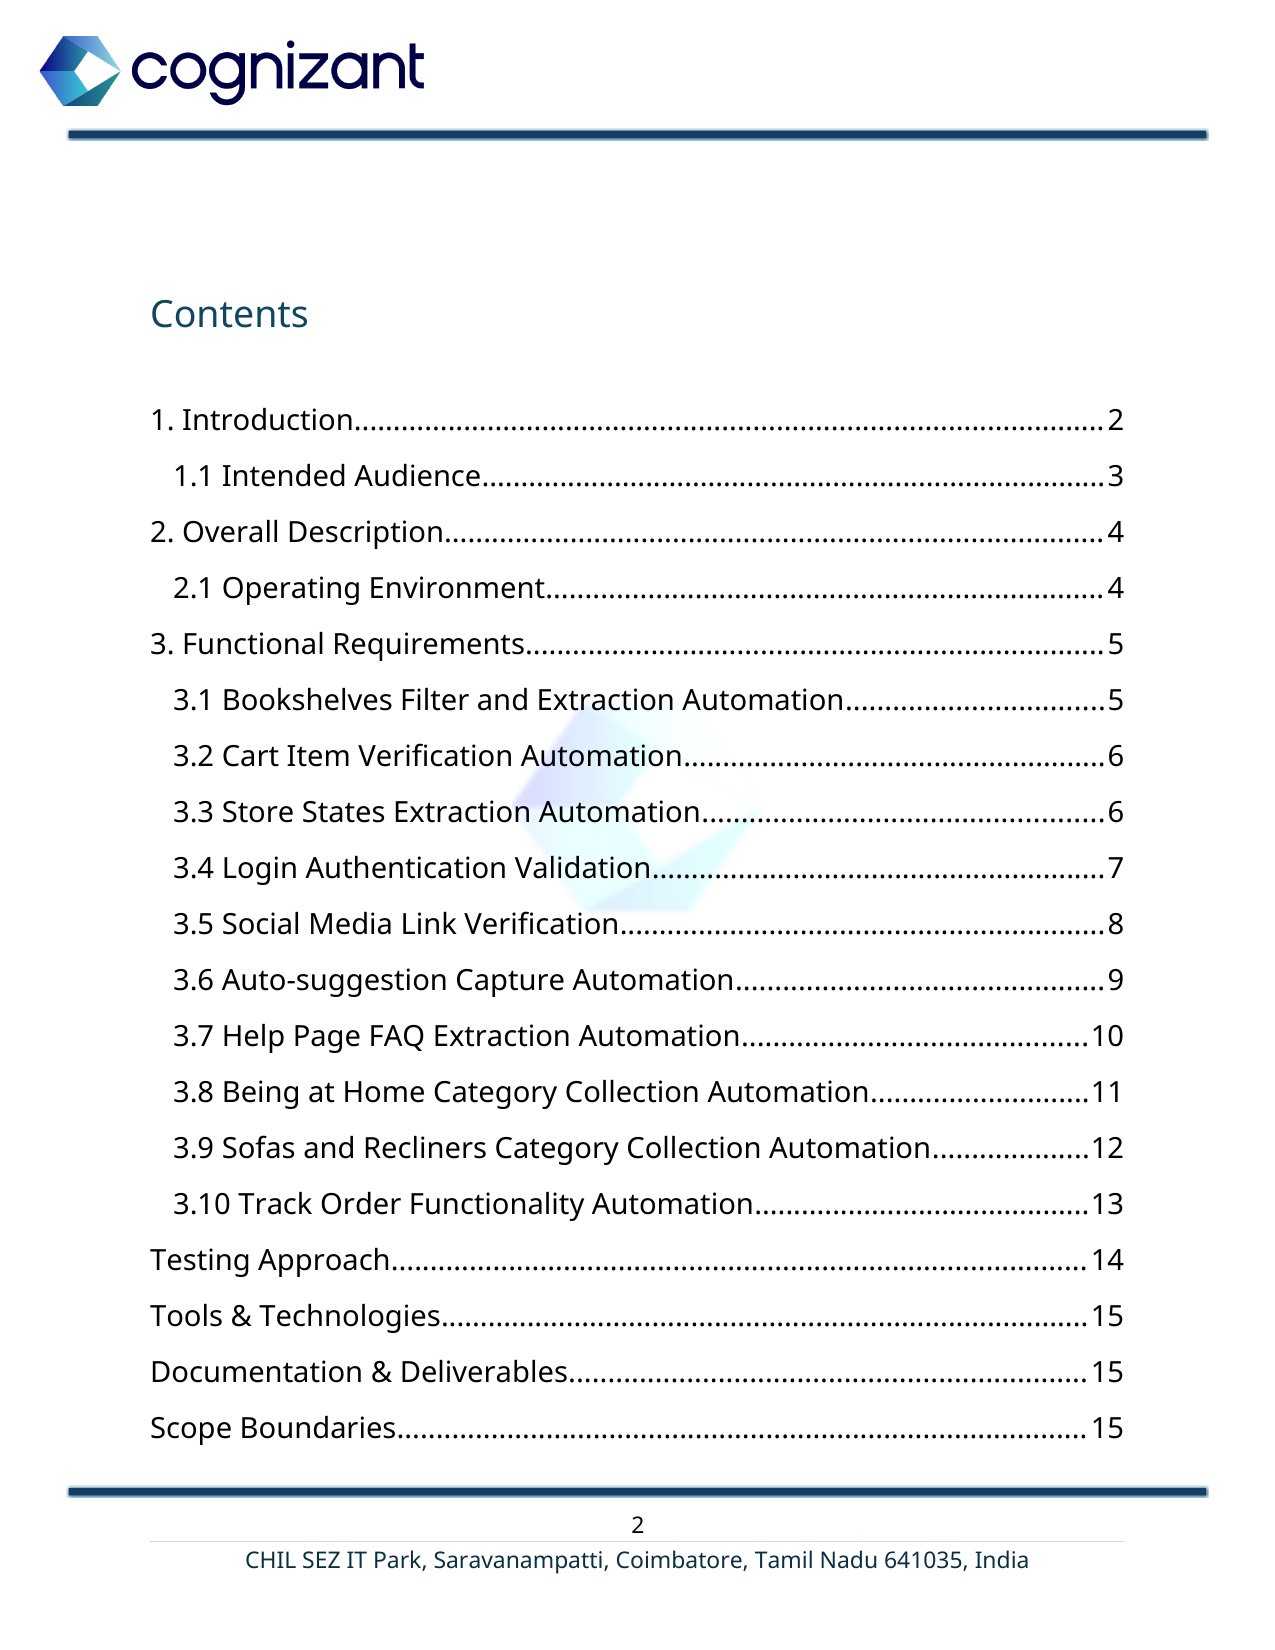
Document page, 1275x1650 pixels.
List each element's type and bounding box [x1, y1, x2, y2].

picture [39, 36, 424, 106]
